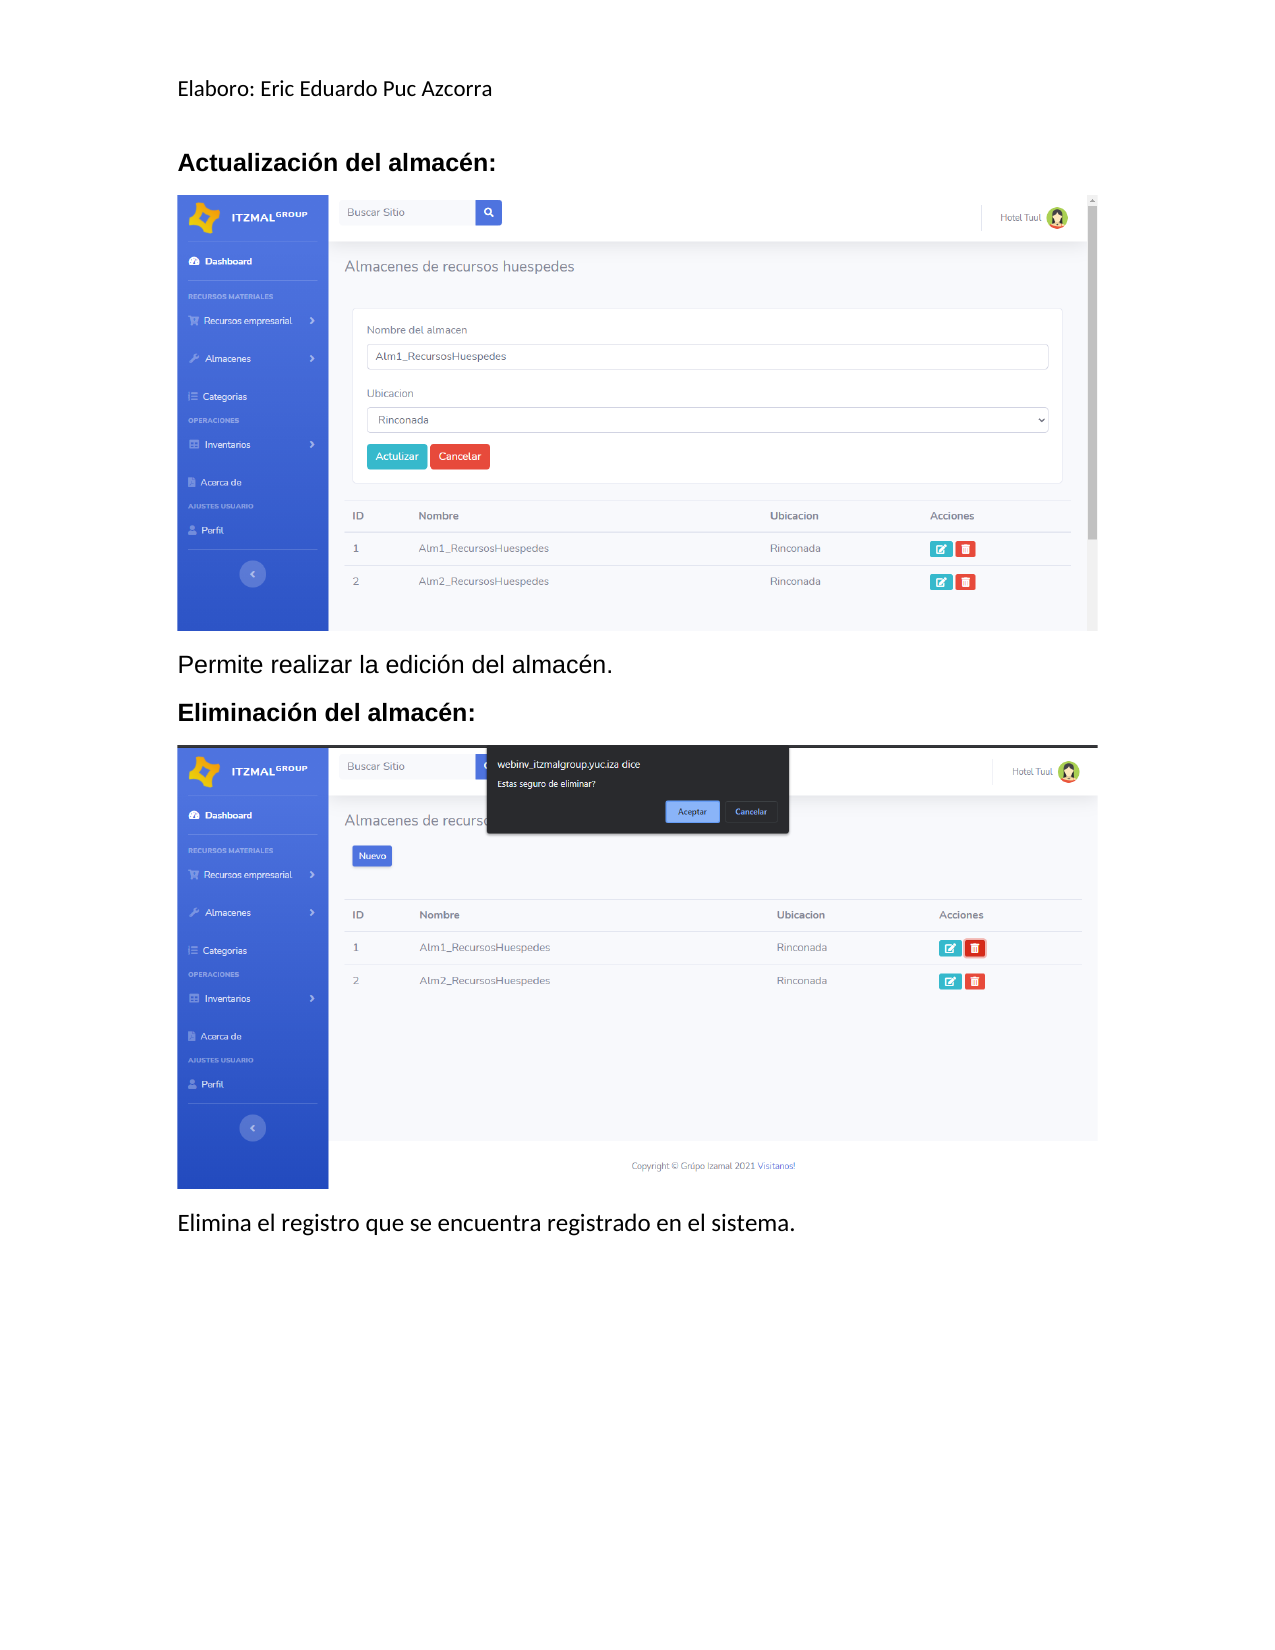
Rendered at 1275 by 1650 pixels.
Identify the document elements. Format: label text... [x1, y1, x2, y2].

text Elimina el registro que se encuentra registrado en el sistema. [177, 1208, 1098, 1238]
picture [177, 745, 1098, 1189]
picture [177, 195, 1098, 631]
text Eliminación del almacén: [177, 697, 1098, 726]
text Actualización del almacén: [177, 148, 1098, 176]
text Permite realizar la edición del almacén. [177, 650, 1098, 678]
